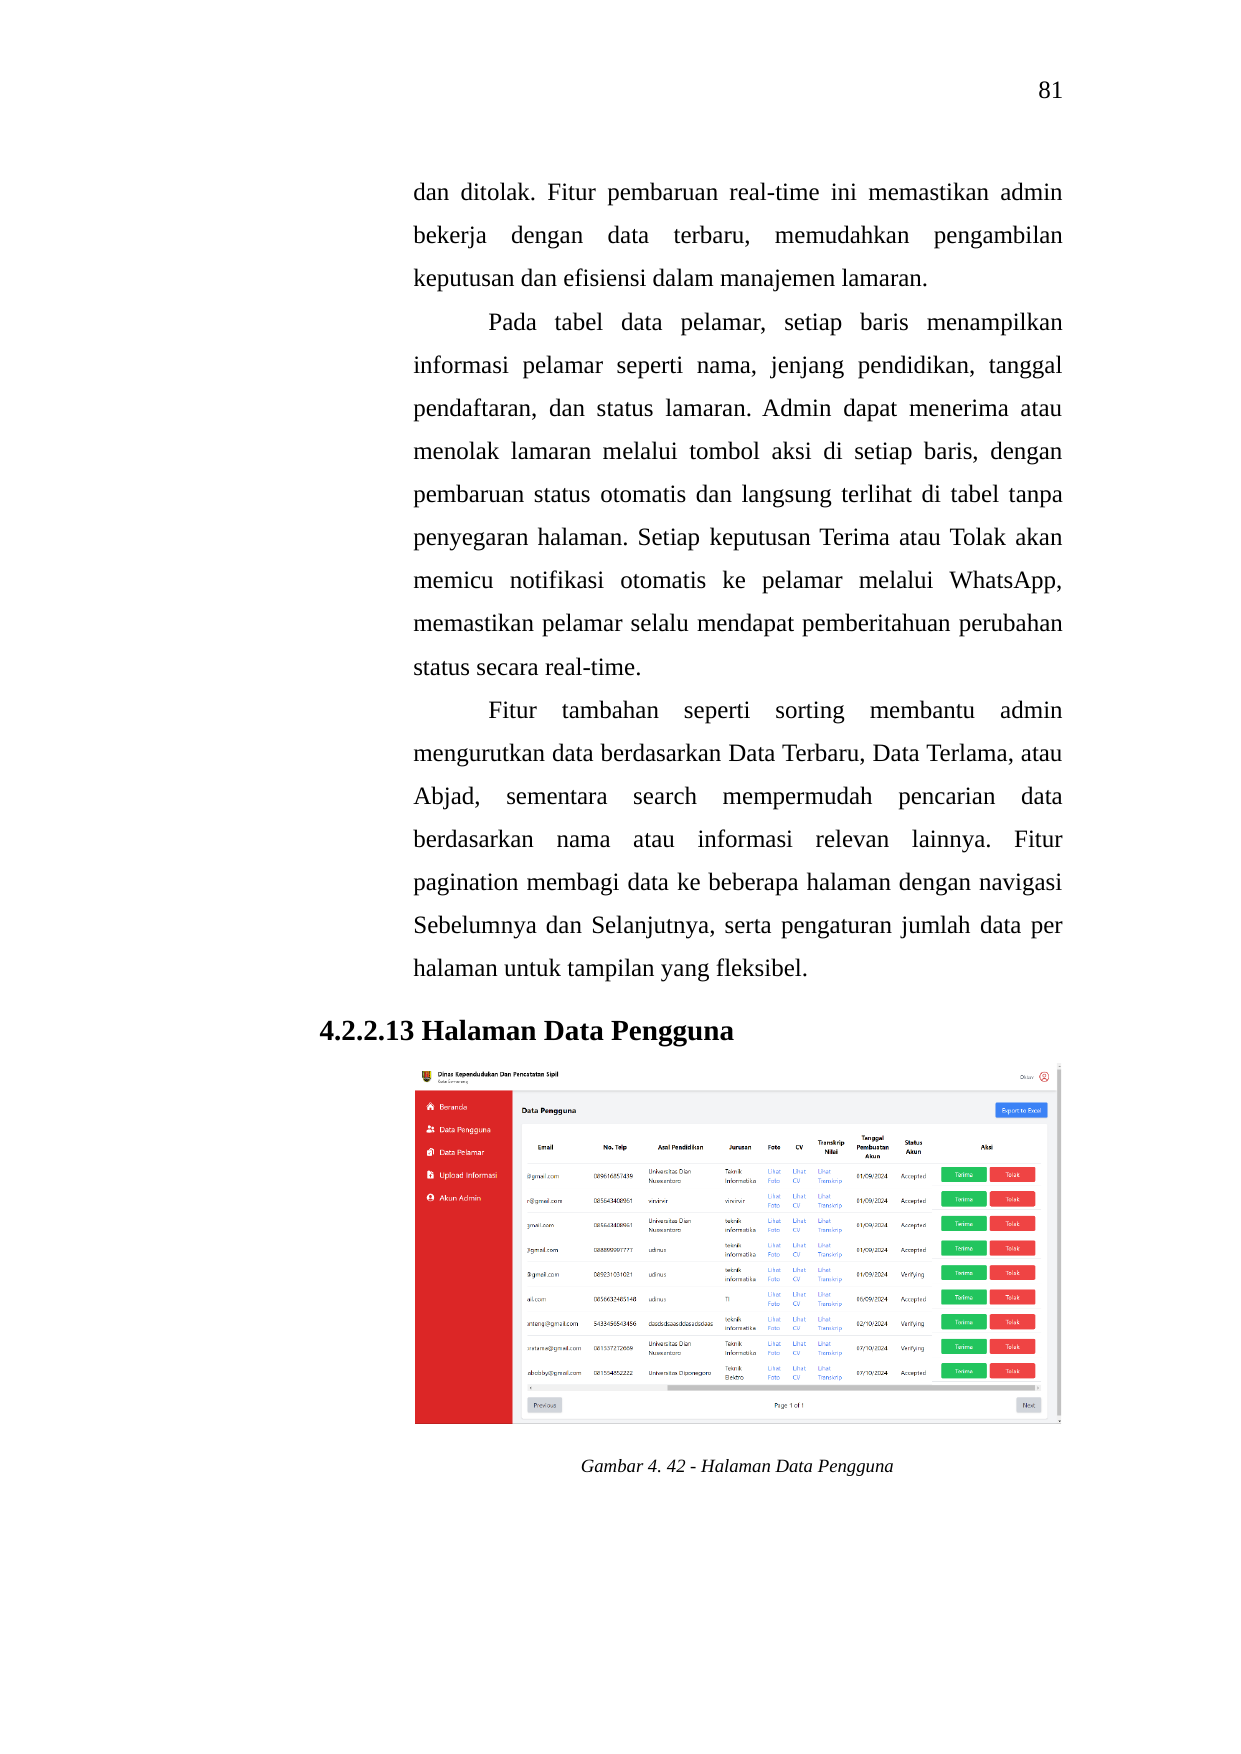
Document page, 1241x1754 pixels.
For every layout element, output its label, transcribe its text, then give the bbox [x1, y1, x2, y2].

list Fitur tambahan seperti sorting membantu admin mengurutkan data berdasarkan Data Terbaru, Data Terlama, atau Abjad, sementara search mempermudah pencarian data berdasarkan nama atau informasi relevan lainnya. Fitur pagination membagi data ke beberapa halaman dengan navigasi Sebelumnya dan Selanjutnya, serta pengaturan jumlah data per halaman untuk tampilan yang fleksibel. [413, 695, 1063, 982]
subtitle 4.2.2.13 Halaman Data Pengguna [319, 1013, 1063, 1047]
picture [415, 1063, 1062, 1424]
list Pada tabel data pelamar, setiap baris menampilkan informasi pelamar seperti nama, jenjang pendidikan, tanggal pendaftaran, dan status lamaran. Admin dapat menerima atau menolak lamaran melalui tombol aksi di setiap baris, dengan pembaruan status otomatis dan langsung terlihat di tabel tanpa penyegaran halaman. Setiap keputusan Terima atau Tolak akan memicu notifikasi otomatis ke pelamar melalui WhatsApp, memastikan pelamar selalu mendapat pemberitahuan perubahan status secara real-time. [413, 307, 1063, 680]
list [413, 177, 1063, 292]
text Gambar 4. 42 - Halaman Data Pengguna [413, 1455, 1063, 1476]
